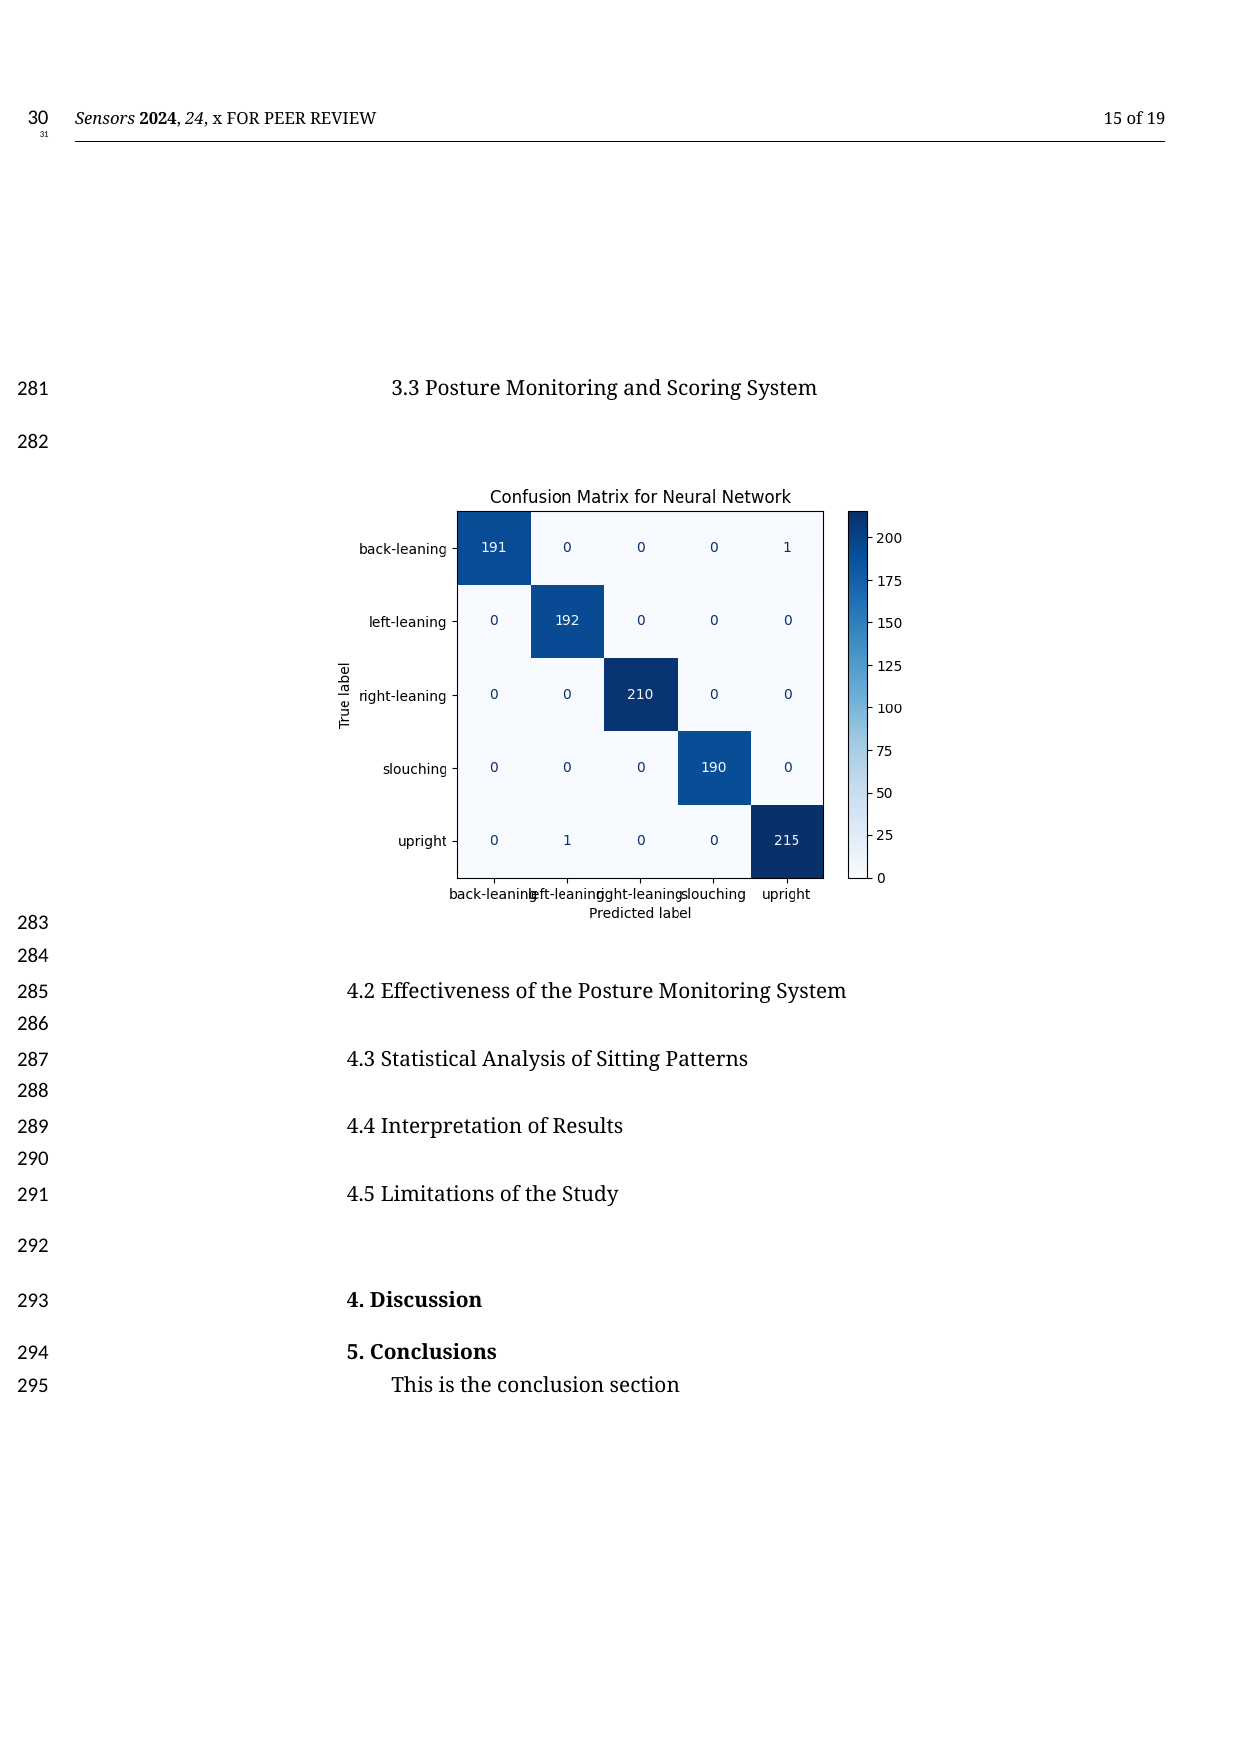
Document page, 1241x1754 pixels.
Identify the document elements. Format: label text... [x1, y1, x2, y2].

text 3.3 Posture Monitoring and Scoring System [347, 374, 1165, 401]
text This is the conclusion section [347, 1371, 1165, 1398]
subtitle 4.5 Limitations of the Study [347, 1180, 1165, 1207]
subtitle 4.4 Interpretation of Results [347, 1112, 1165, 1139]
subtitle 4.2 Effectiveness of the Posture Monitoring System [347, 977, 1165, 1003]
picture [329, 479, 911, 930]
subtitle 4. Discussion [347, 1286, 1165, 1313]
subtitle 5. Conclusions [347, 1338, 1165, 1365]
subtitle 4.3 Statistical Analysis of Sitting Patterns [347, 1044, 1165, 1071]
